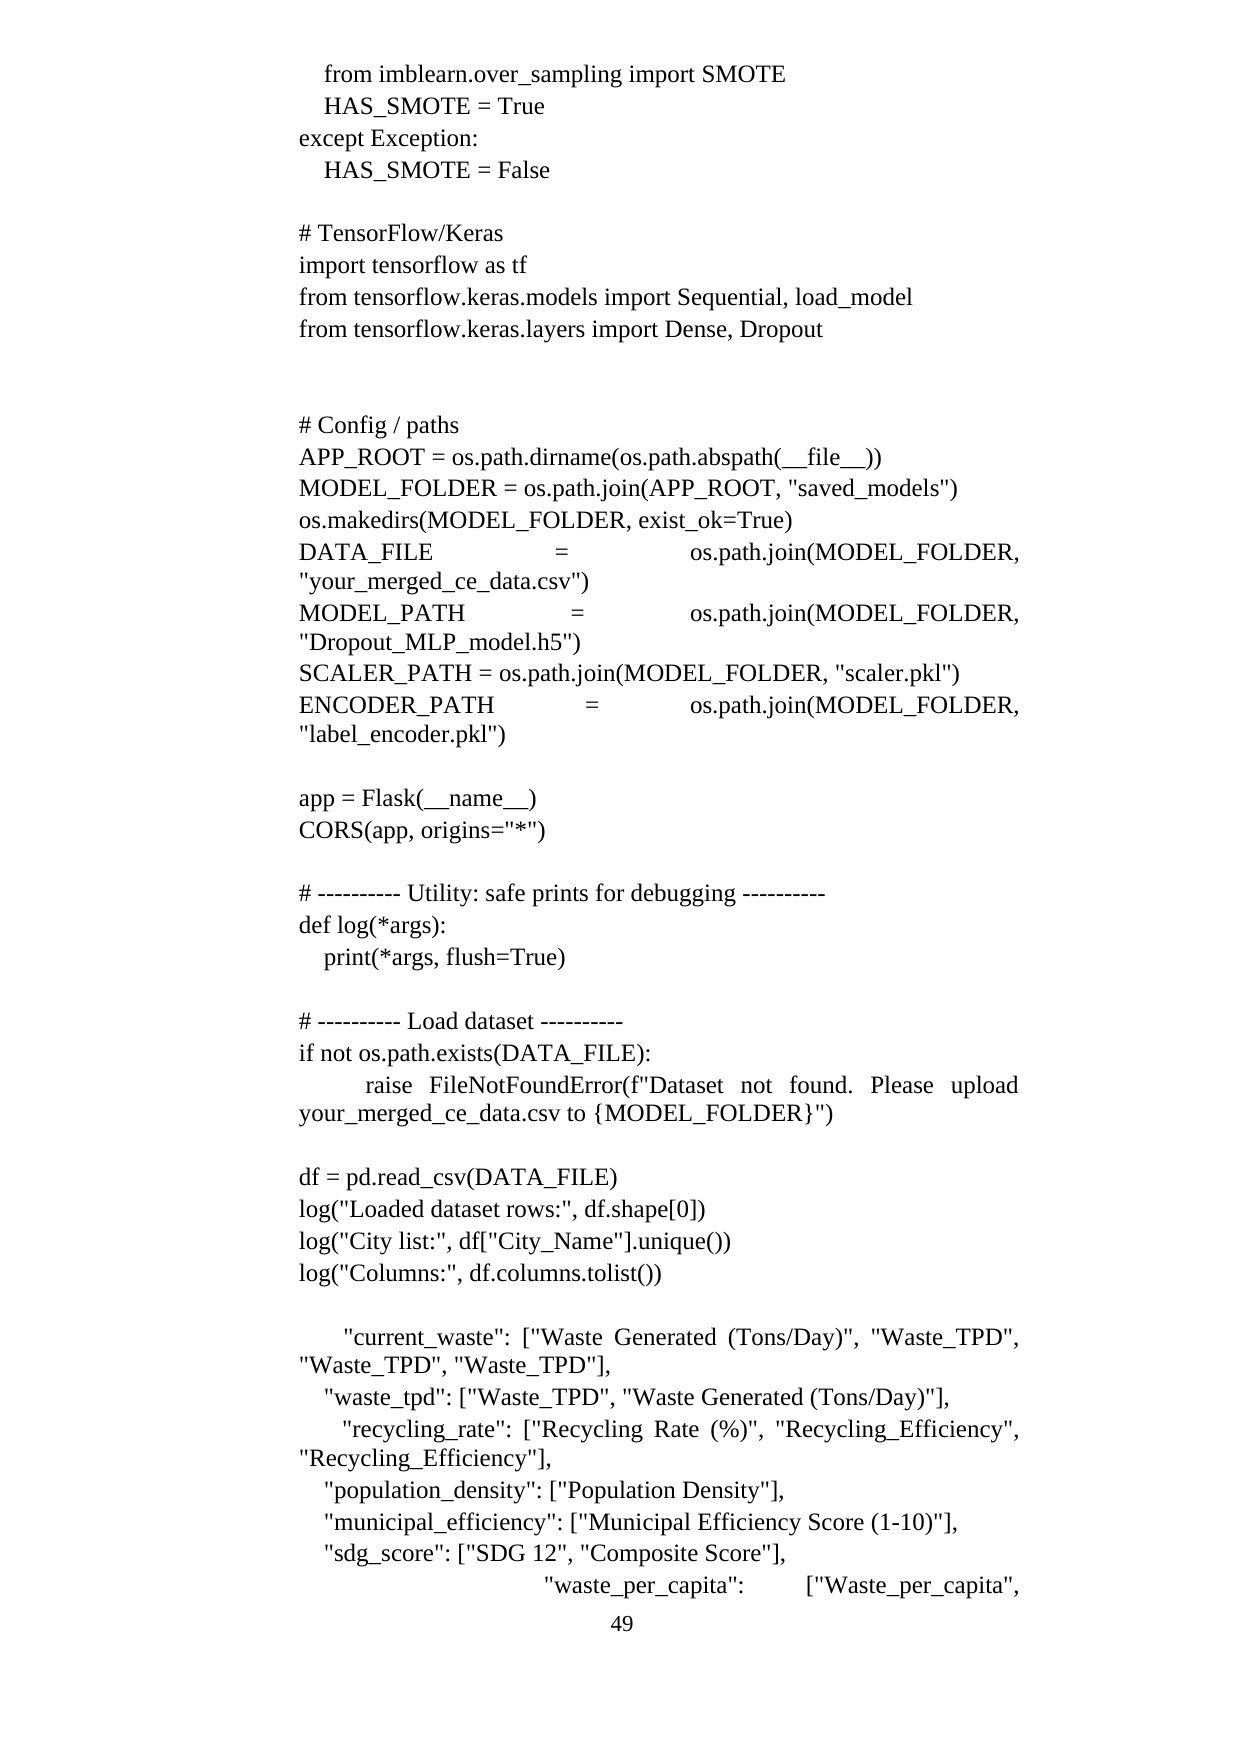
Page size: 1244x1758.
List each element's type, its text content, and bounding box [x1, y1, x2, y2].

text # ---------- Load dataset ---------- [299, 1006, 1020, 1035]
text MODEL_PATH = os.path.join(MODEL_FOLDER, "Dropout_MLP_model.h5") [299, 598, 1020, 655]
text "recycling_rate": ["Recycling Rate (%)", "Recycling_Efficiency", "Recycling_Efficiency"], [299, 1414, 1020, 1472]
text HAS_SMOTE = False [299, 155, 1020, 183]
text except Exception: [299, 123, 1020, 152]
text df = pd.read_csv(DATA_FILE) [299, 1162, 1020, 1191]
text log("Loaded dataset rows:", df.shape[0]) [299, 1194, 1020, 1223]
text raise FileNotFoundError(f"Dataset not found. Please upload your_merged_ce_data.csv to {MODEL_FOLDER}") [299, 1070, 1020, 1127]
text def log(*args): [299, 910, 1020, 939]
text # TensorFlow/Keras [299, 218, 1020, 247]
text import tensorflow as tf [299, 250, 1020, 279]
text if not os.path.exists(DATA_FILE): [299, 1038, 1020, 1067]
text from tensorflow.keras.layers import Dense, Dropout [299, 314, 1020, 343]
text app = Flask(__name__) [299, 783, 1020, 812]
text "municipal_efficiency": ["Municipal Efficiency Score (1-10)"], [299, 1507, 1020, 1535]
text # Config / paths [299, 410, 1020, 438]
text log("City list:", df["City_Name"].unique()) [299, 1226, 1020, 1255]
text print(*args, flush=True) [299, 942, 1020, 971]
text "current_waste": ["Waste Generated (Tons/Day)", "Waste_TPD", "Waste_TPD", "Waste_TPD"], [299, 1322, 1020, 1379]
text SCALER_PATH = os.path.join(MODEL_FOLDER, "scaler.pkl") [299, 658, 1020, 687]
text from imblearn.over_sampling import SMOTE [299, 59, 1020, 88]
text "population_density": ["Population Density"], [299, 1475, 1020, 1503]
text ENCODER_PATH = os.path.join(MODEL_FOLDER, "label_encoder.pkl") [299, 690, 1020, 748]
text os.makedirs(MODEL_FOLDER, exist_ok=True) [299, 505, 1020, 534]
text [299, 1570, 1020, 1599]
text APP_ROOT = os.path.dirname(os.path.abspath(__file__)) [299, 442, 1020, 470]
text DATA_FILE = os.path.join(MODEL_FOLDER, "your_merged_ce_data.csv") [299, 537, 1020, 595]
text from tensorflow.keras.models import Sequential, load_model [299, 282, 1020, 311]
text MODEL_FOLDER = os.path.join(APP_ROOT, "saved_models") [299, 473, 1020, 502]
text "waste_tpd": ["Waste_TPD", "Waste Generated (Tons/Day)"], [299, 1382, 1020, 1411]
text # ---------- Utility: safe prints for debugging ---------- [299, 878, 1020, 907]
text HAS_SMOTE = True [299, 91, 1020, 120]
text CORS(app, origins="*") [299, 815, 1020, 843]
text log("Columns:", df.columns.tolist()) [299, 1258, 1020, 1287]
text "sdg_score": ["SDG 12", "Composite Score"], [299, 1538, 1020, 1567]
